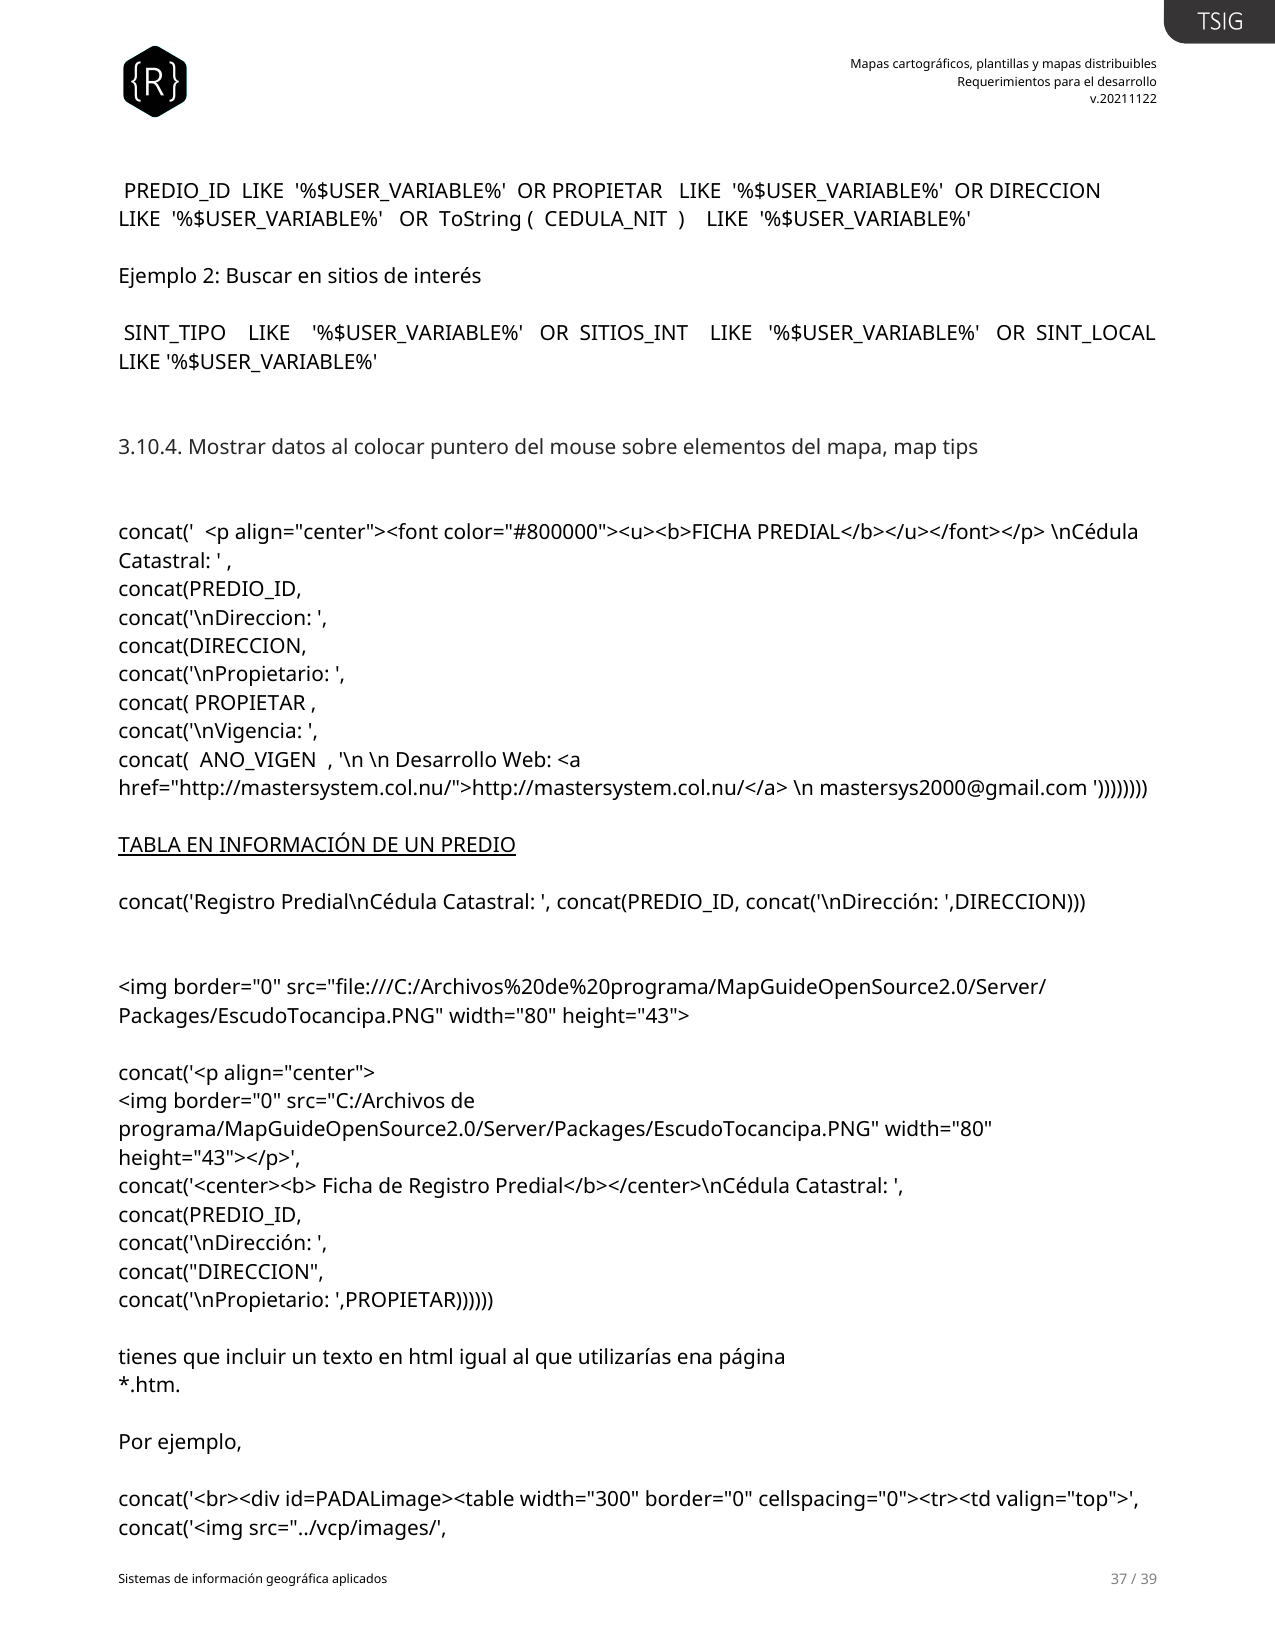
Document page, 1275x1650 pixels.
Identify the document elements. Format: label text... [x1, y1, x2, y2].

text concat('Registro Predial\nCédula Catastral: ', concat(PREDIO_ID, concat('\nDirección: ',DIRECCION))) [118, 887, 1157, 916]
text TABLA EN INFORMACIÓN DE UN PREDIO [118, 830, 1157, 859]
text *.htm. [118, 1371, 1157, 1399]
text concat('<img src="../vcp/images/', [118, 1513, 1157, 1541]
text tienes que incluir un texto en html igual al que utilizarías ena página [118, 1342, 1157, 1371]
text concat('\nPropietario: ',PROPIETAR)))))) [118, 1285, 1157, 1314]
text <img border="0" src="file:///C:/Archivos%20de%20programa/MapGuideOpenSource2.0/Server/Packages/EscudoTocancipa.PNG" width="80" height="43"> [118, 972, 1157, 1029]
text SINT_TIPO LIKE '%$USER_VARIABLE%' OR SITIOS_INT LIKE '%$USER_VARIABLE%' OR SINT_LOCAL LIKE '%$USER_VARIABLE%' [118, 318, 1157, 375]
text concat("DIRECCION", [118, 1257, 1157, 1285]
text concat('\nDirección: ', [118, 1228, 1157, 1257]
text concat('<p align="center"> [118, 1058, 1157, 1086]
text <img border="0" src="C:/Archivos de programa/MapGuideOpenSource2.0/Server/Packages/EscudoTocancipa.PNG" width="80" height="43"></p>', [118, 1086, 1157, 1171]
text concat(PREDIO_ID, [118, 1200, 1157, 1228]
subtitle 3.10.4. Mostrar datos al colocar puntero del mouse sobre elementos del mapa, map tips [118, 432, 1157, 461]
text Por ejemplo, [118, 1427, 1157, 1456]
text Ejemplo 2: Buscar en sitios de interés [118, 261, 1157, 290]
text PREDIO_ID LIKE '%$USER_VARIABLE%' OR PROPIETAR LIKE '%$USER_VARIABLE%' OR DIRECCION LIKE '%$USER_VARIABLE%' OR ToString ( CEDULA_NIT ) LIKE '%$USER_VARIABLE%' [118, 176, 1157, 233]
text concat('<br><div id=PADALimage><table width="300" border="0" cellspacing="0"><tr><td valign="top">', [118, 1484, 1157, 1513]
picture [118, 44, 192, 119]
text concat('<center><b> Ficha de Registro Predial</b></center>\nCédula Catastral: ', [118, 1171, 1157, 1200]
text concat(' <p align="center"><font color="#800000"><u><b>FICHA PREDIAL</b></u></font></p> \nCédula Catastral: ' , concat(PREDIO_ID, concat('\nDireccion: ', concat(DIRECCION, concat('\nPropietario: ', concat( PROPIETAR , concat('\nVigencia: ', concat( ANO_VIGEN , '\n \n Desarrollo Web: <a href="http://mastersystem.col.nu/">http://mastersystem.col.nu/</a> \n mastersys2000@gmail.com ')))))))) [118, 517, 1157, 802]
picture [1163, 0, 1275, 44]
